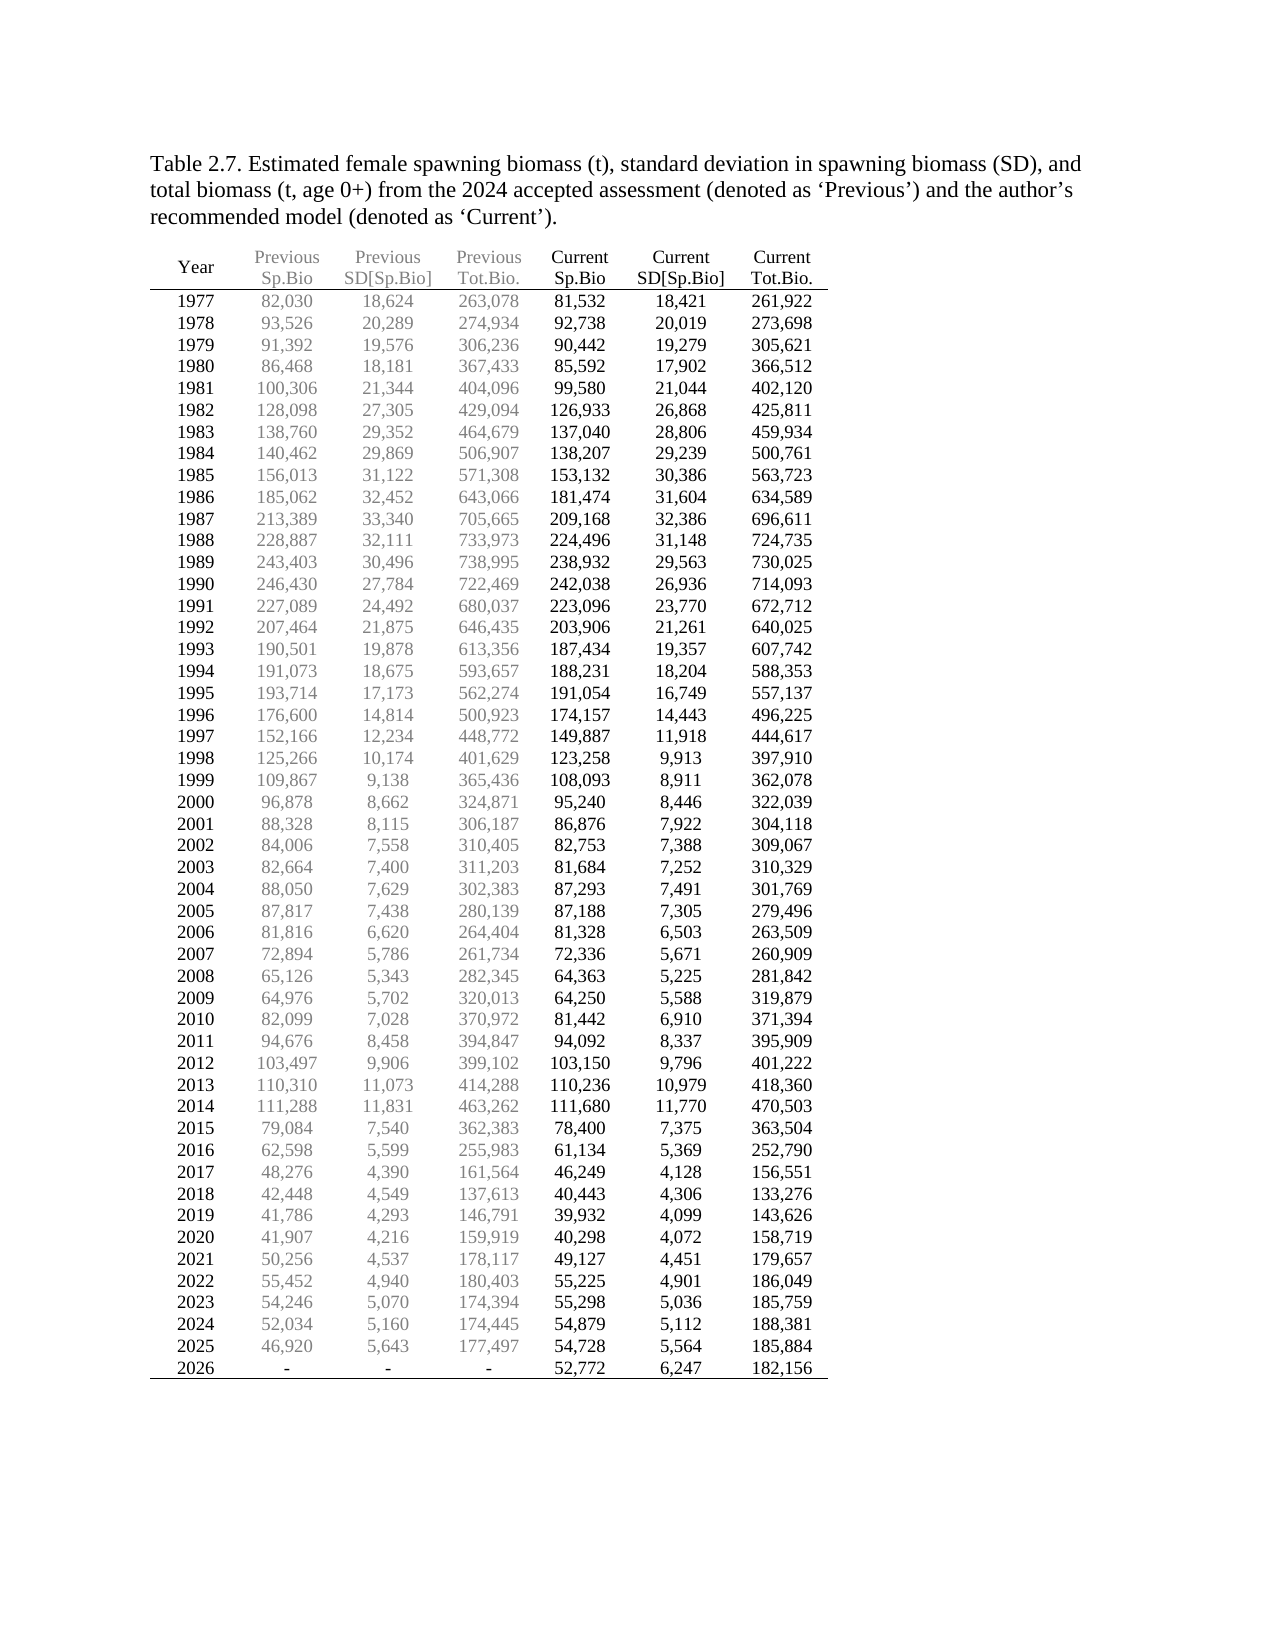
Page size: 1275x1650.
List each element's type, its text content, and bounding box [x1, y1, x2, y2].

table_cell 401,629 [443, 747, 534, 769]
table_cell 6,910 [626, 1008, 736, 1030]
table_cell 5,369 [626, 1139, 736, 1161]
table_cell 8,911 [626, 769, 736, 790]
table_cell 280,139 [443, 899, 534, 921]
table_cell 185,884 [736, 1335, 827, 1356]
table_cell 86,876 [534, 812, 626, 834]
table_cell 92,738 [534, 311, 626, 333]
table_cell 16,749 [626, 682, 736, 703]
table_cell 39,932 [534, 1204, 626, 1226]
table_cell 613,356 [443, 638, 534, 660]
table_cell 72,336 [534, 943, 626, 964]
table_cell 137,040 [534, 420, 626, 442]
table_cell 310,329 [736, 856, 827, 877]
table_cell 52,034 [241, 1313, 332, 1335]
table_cell 1983 [150, 420, 241, 442]
table_cell 111,288 [241, 1095, 332, 1117]
table_cell 496,225 [736, 703, 827, 725]
table_cell 4,128 [626, 1161, 736, 1182]
table_cell 2018 [150, 1182, 241, 1204]
table_cell 7,540 [333, 1117, 443, 1139]
table_cell 363,504 [736, 1117, 827, 1139]
table_cell 224,496 [534, 529, 626, 551]
table_header Previous SD[Sp.Bio] [333, 246, 443, 289]
table_cell 26,936 [626, 573, 736, 594]
table_cell 1988 [150, 529, 241, 551]
table_cell 2005 [150, 899, 241, 921]
table_cell 643,066 [443, 486, 534, 507]
table_cell 143,626 [736, 1204, 827, 1226]
table_cell 281,842 [736, 965, 827, 986]
table_cell 186,049 [736, 1269, 827, 1291]
table_cell 362,383 [443, 1117, 534, 1139]
table_header Current SD[Sp.Bio] [626, 246, 736, 289]
table_cell 371,394 [736, 1008, 827, 1030]
table_cell 2012 [150, 1052, 241, 1073]
table_cell 140,462 [241, 442, 332, 464]
table_cell 84,006 [241, 834, 332, 856]
table_cell 21,261 [626, 616, 736, 638]
table_cell 260,909 [736, 943, 827, 964]
table_cell 1992 [150, 616, 241, 638]
table_cell 1986 [150, 486, 241, 507]
table_cell 401,222 [736, 1052, 827, 1073]
table_cell 182,156 [736, 1356, 827, 1378]
table_cell 263,078 [443, 290, 534, 311]
table_cell 425,811 [736, 399, 827, 420]
table_cell 1981 [150, 377, 241, 398]
table_cell 209,168 [534, 508, 626, 529]
table_cell 9,138 [333, 769, 443, 790]
table_cell 149,887 [534, 725, 626, 747]
table_cell 7,375 [626, 1117, 736, 1139]
table_header Previous Sp.Bio [241, 246, 332, 289]
table_cell 23,770 [626, 595, 736, 616]
table_cell 5,036 [626, 1291, 736, 1313]
table_cell 4,306 [626, 1182, 736, 1204]
table_cell 8,446 [626, 790, 736, 812]
table_cell 1978 [150, 311, 241, 333]
table_cell 4,451 [626, 1248, 736, 1269]
table_cell 46,920 [241, 1335, 332, 1356]
table_cell 246,430 [241, 573, 332, 594]
table_cell 1987 [150, 508, 241, 529]
table_cell 5,702 [333, 986, 443, 1008]
table_cell 2021 [150, 1248, 241, 1269]
table_cell 9,913 [626, 747, 736, 769]
table_cell 311,203 [443, 856, 534, 877]
table_cell 32,111 [333, 529, 443, 551]
table_cell 319,879 [736, 986, 827, 1008]
table_cell 397,910 [736, 747, 827, 769]
table_cell 7,922 [626, 812, 736, 834]
table_cell 176,600 [241, 703, 332, 725]
table_cell 156,551 [736, 1161, 827, 1182]
table_cell 1991 [150, 595, 241, 616]
table_cell 1999 [150, 769, 241, 790]
table_cell 19,576 [333, 333, 443, 355]
table_cell 11,918 [626, 725, 736, 747]
table_cell 5,343 [333, 965, 443, 986]
table_cell 64,250 [534, 986, 626, 1008]
table_cell 191,054 [534, 682, 626, 703]
table_cell 394,847 [443, 1030, 534, 1052]
table_cell 158,719 [736, 1226, 827, 1248]
table_cell 11,770 [626, 1095, 736, 1117]
table_cell 2002 [150, 834, 241, 856]
table_cell 10,174 [333, 747, 443, 769]
table_cell 190,501 [241, 638, 332, 660]
table_cell 2019 [150, 1204, 241, 1226]
table_cell 322,039 [736, 790, 827, 812]
table_cell 282,345 [443, 965, 534, 986]
table_cell 7,438 [333, 899, 443, 921]
table_cell 61,134 [534, 1139, 626, 1161]
table_cell 94,676 [241, 1030, 332, 1052]
table_cell 20,019 [626, 311, 736, 333]
table_cell 733,973 [443, 529, 534, 551]
table_cell 188,231 [534, 660, 626, 682]
table_cell - [443, 1356, 534, 1378]
table_cell 161,564 [443, 1161, 534, 1182]
table_cell 31,122 [333, 464, 443, 486]
table_cell - [241, 1356, 332, 1378]
table_cell 95,240 [534, 790, 626, 812]
table_cell 7,558 [333, 834, 443, 856]
table_cell 137,613 [443, 1182, 534, 1204]
table_cell 64,363 [534, 965, 626, 986]
table_cell 2000 [150, 790, 241, 812]
table_header Current Tot.Bio. [736, 246, 827, 289]
table_cell 607,742 [736, 638, 827, 660]
table_cell 99,580 [534, 377, 626, 398]
table_cell 20,289 [333, 311, 443, 333]
table_cell 264,404 [443, 921, 534, 943]
table_cell 31,148 [626, 529, 736, 551]
table_cell 7,028 [333, 1008, 443, 1030]
table_cell 302,383 [443, 878, 534, 899]
table_cell 174,445 [443, 1313, 534, 1335]
table_cell 100,306 [241, 377, 332, 398]
table_cell 177,497 [443, 1335, 534, 1356]
table_cell 86,468 [241, 355, 332, 377]
table_cell 738,995 [443, 551, 534, 573]
table_cell 18,624 [333, 290, 443, 311]
table_cell 470,503 [736, 1095, 827, 1117]
table_cell 238,932 [534, 551, 626, 573]
table_cell 672,712 [736, 595, 827, 616]
table_cell 27,784 [333, 573, 443, 594]
table_cell 2009 [150, 986, 241, 1008]
table_cell 1984 [150, 442, 241, 464]
table_cell 304,118 [736, 812, 827, 834]
table_cell 32,386 [626, 508, 736, 529]
table_cell 418,360 [736, 1074, 827, 1095]
table_cell 125,266 [241, 747, 332, 769]
table_cell 588,353 [736, 660, 827, 682]
table_cell 30,386 [626, 464, 736, 486]
table_cell 562,274 [443, 682, 534, 703]
table_cell 78,400 [534, 1117, 626, 1139]
table_cell 87,817 [241, 899, 332, 921]
table_cell 41,907 [241, 1226, 332, 1248]
table_cell 207,464 [241, 616, 332, 638]
table_cell 2013 [150, 1074, 241, 1095]
table_cell 103,150 [534, 1052, 626, 1073]
table_cell 263,509 [736, 921, 827, 943]
table_cell 362,078 [736, 769, 827, 790]
table_cell 2014 [150, 1095, 241, 1117]
table_cell 81,684 [534, 856, 626, 877]
table_cell 93,526 [241, 311, 332, 333]
table_cell 2001 [150, 812, 241, 834]
table_cell 705,665 [443, 508, 534, 529]
table_cell 29,869 [333, 442, 443, 464]
table_cell 82,753 [534, 834, 626, 856]
table_cell 91,392 [241, 333, 332, 355]
table_cell 128,098 [241, 399, 332, 420]
table_header Year [150, 246, 241, 289]
table_cell 7,252 [626, 856, 736, 877]
table_cell 255,983 [443, 1139, 534, 1161]
table_cell 153,132 [534, 464, 626, 486]
table_cell 1993 [150, 638, 241, 660]
table_cell 108,093 [534, 769, 626, 790]
table_cell 193,714 [241, 682, 332, 703]
table_cell 5,070 [333, 1291, 443, 1313]
table_cell 404,096 [443, 377, 534, 398]
table_cell 4,293 [333, 1204, 443, 1226]
table_cell 27,305 [333, 399, 443, 420]
table_cell 5,160 [333, 1313, 443, 1335]
table_cell 19,357 [626, 638, 736, 660]
table_cell 273,698 [736, 311, 827, 333]
table_cell 500,923 [443, 703, 534, 725]
table_cell 180,403 [443, 1269, 534, 1291]
table_cell 9,906 [333, 1052, 443, 1073]
table_cell 306,236 [443, 333, 534, 355]
table_cell 110,236 [534, 1074, 626, 1095]
table_cell 309,067 [736, 834, 827, 856]
table_cell 90,442 [534, 333, 626, 355]
table_cell 191,073 [241, 660, 332, 682]
table_cell 2006 [150, 921, 241, 943]
table_cell 1989 [150, 551, 241, 573]
table_cell 7,400 [333, 856, 443, 877]
table_cell 21,344 [333, 377, 443, 398]
table_cell 19,279 [626, 333, 736, 355]
table_header Current Sp.Bio [534, 246, 626, 289]
table_cell 110,310 [241, 1074, 332, 1095]
table_cell 1980 [150, 355, 241, 377]
table_cell 305,621 [736, 333, 827, 355]
table_cell 640,025 [736, 616, 827, 638]
table_cell 8,337 [626, 1030, 736, 1052]
table_cell 103,497 [241, 1052, 332, 1073]
table_cell 109,867 [241, 769, 332, 790]
table_cell 5,599 [333, 1139, 443, 1161]
table_cell 10,979 [626, 1074, 736, 1095]
table_cell 1996 [150, 703, 241, 725]
table_cell 2015 [150, 1117, 241, 1139]
table_cell 1990 [150, 573, 241, 594]
table_cell 463,262 [443, 1095, 534, 1117]
table_cell 40,298 [534, 1226, 626, 1248]
table_cell 54,879 [534, 1313, 626, 1335]
table_cell 366,512 [736, 355, 827, 377]
table_cell 5,564 [626, 1335, 736, 1356]
table_cell 178,117 [443, 1248, 534, 1269]
table_cell 81,442 [534, 1008, 626, 1030]
table_cell 557,137 [736, 682, 827, 703]
table_cell 48,276 [241, 1161, 332, 1182]
table_cell 55,452 [241, 1269, 332, 1291]
table_cell 306,187 [443, 812, 534, 834]
table_cell 174,394 [443, 1291, 534, 1313]
table_cell 402,120 [736, 377, 827, 398]
table_cell 1994 [150, 660, 241, 682]
table_cell 81,328 [534, 921, 626, 943]
table_cell 1977 [150, 290, 241, 311]
table_cell 680,037 [443, 595, 534, 616]
table_cell 5,643 [333, 1335, 443, 1356]
table_cell 448,772 [443, 725, 534, 747]
table_cell 29,239 [626, 442, 736, 464]
table_cell 49,127 [534, 1248, 626, 1269]
table_cell 174,157 [534, 703, 626, 725]
table_cell 46,249 [534, 1161, 626, 1182]
table_cell 279,496 [736, 899, 827, 921]
table_cell 1979 [150, 333, 241, 355]
table_cell 6,503 [626, 921, 736, 943]
table_cell 370,972 [443, 1008, 534, 1030]
table_cell 5,671 [626, 943, 736, 964]
table_cell 18,675 [333, 660, 443, 682]
table_cell 54,728 [534, 1335, 626, 1356]
table_cell 5,112 [626, 1313, 736, 1335]
table_cell 4,537 [333, 1248, 443, 1269]
table_cell 40,443 [534, 1182, 626, 1204]
table_cell 2026 [150, 1356, 241, 1378]
table_cell 646,435 [443, 616, 534, 638]
table_cell 29,563 [626, 551, 736, 573]
table_cell 123,258 [534, 747, 626, 769]
table_cell 724,735 [736, 529, 827, 551]
subtitle Table 2.7. Estimated female spawning biomass (t), standard deviation in spawning biomass (SD), and total biomass (t, age 0+) from the 2024 accepted assessment (denoted as ‘Previous’) and the author’s recommended model (denoted as ‘Current’). [150, 150, 1125, 229]
table_cell 213,389 [241, 508, 332, 529]
table_cell 8,662 [333, 790, 443, 812]
table_cell 87,188 [534, 899, 626, 921]
table_cell 18,181 [333, 355, 443, 377]
table_cell 2007 [150, 943, 241, 964]
table_cell 2017 [150, 1161, 241, 1182]
table_cell 4,072 [626, 1226, 736, 1248]
table_cell 365,436 [443, 769, 534, 790]
table_cell 33,340 [333, 508, 443, 529]
table_cell 64,976 [241, 986, 332, 1008]
table_cell 159,919 [443, 1226, 534, 1248]
table_cell 62,598 [241, 1139, 332, 1161]
table_cell 156,013 [241, 464, 332, 486]
table_cell 2025 [150, 1335, 241, 1356]
table_cell 563,723 [736, 464, 827, 486]
table_cell 111,680 [534, 1095, 626, 1117]
table_cell 82,664 [241, 856, 332, 877]
table_cell 17,173 [333, 682, 443, 703]
table_cell 14,443 [626, 703, 736, 725]
table_cell 4,901 [626, 1269, 736, 1291]
table_cell 96,878 [241, 790, 332, 812]
table_cell 395,909 [736, 1030, 827, 1052]
table_cell 274,934 [443, 311, 534, 333]
table_cell 82,030 [241, 290, 332, 311]
table_cell 87,293 [534, 878, 626, 899]
table_cell 1985 [150, 464, 241, 486]
table_cell 72,894 [241, 943, 332, 964]
table_cell 152,166 [241, 725, 332, 747]
table_cell 179,657 [736, 1248, 827, 1269]
table_cell 5,588 [626, 986, 736, 1008]
table_cell 54,246 [241, 1291, 332, 1313]
table_cell 50,256 [241, 1248, 332, 1269]
table_cell 55,225 [534, 1269, 626, 1291]
table_cell 2008 [150, 965, 241, 986]
table_cell 30,496 [333, 551, 443, 573]
table_cell 81,532 [534, 290, 626, 311]
table_cell 7,491 [626, 878, 736, 899]
table_cell 459,934 [736, 420, 827, 442]
table_cell 18,204 [626, 660, 736, 682]
table_cell 399,102 [443, 1052, 534, 1073]
table_cell 181,474 [534, 486, 626, 507]
table_cell 7,305 [626, 899, 736, 921]
table_cell 714,093 [736, 573, 827, 594]
table_cell 52,772 [534, 1356, 626, 1378]
table_cell 138,760 [241, 420, 332, 442]
table_cell 55,298 [534, 1291, 626, 1313]
table_cell 7,629 [333, 878, 443, 899]
table_cell 4,099 [626, 1204, 736, 1226]
table_cell 2024 [150, 1313, 241, 1335]
table_cell 5,225 [626, 965, 736, 986]
table_cell 24,492 [333, 595, 443, 616]
table_cell 4,940 [333, 1269, 443, 1291]
table_cell 223,096 [534, 595, 626, 616]
table_cell 1995 [150, 682, 241, 703]
table_cell 11,831 [333, 1095, 443, 1117]
table_cell 126,933 [534, 399, 626, 420]
table_cell 17,902 [626, 355, 736, 377]
table_cell 2003 [150, 856, 241, 877]
table_cell 2023 [150, 1291, 241, 1313]
table_cell 81,816 [241, 921, 332, 943]
table_cell 429,094 [443, 399, 534, 420]
table_cell 2004 [150, 878, 241, 899]
table_cell 1998 [150, 747, 241, 769]
table_cell 41,786 [241, 1204, 332, 1226]
table_cell 9,796 [626, 1052, 736, 1073]
table_cell 18,421 [626, 290, 736, 311]
table_cell 11,073 [333, 1074, 443, 1095]
table_cell 187,434 [534, 638, 626, 660]
table_cell 6,620 [333, 921, 443, 943]
table_cell 5,786 [333, 943, 443, 964]
table_cell 2010 [150, 1008, 241, 1030]
table_cell - [333, 1356, 443, 1378]
table_cell 320,013 [443, 986, 534, 1008]
table_cell 88,050 [241, 878, 332, 899]
table_cell 571,308 [443, 464, 534, 486]
table_cell 133,276 [736, 1182, 827, 1204]
table_cell 31,604 [626, 486, 736, 507]
table_cell 29,352 [333, 420, 443, 442]
table_cell 242,038 [534, 573, 626, 594]
table_cell 4,390 [333, 1161, 443, 1182]
table_cell 21,875 [333, 616, 443, 638]
table_cell 2011 [150, 1030, 241, 1052]
table_cell 185,062 [241, 486, 332, 507]
table_cell 252,790 [736, 1139, 827, 1161]
table_cell 310,405 [443, 834, 534, 856]
table_cell 444,617 [736, 725, 827, 747]
table_cell 243,403 [241, 551, 332, 573]
table_cell 696,611 [736, 508, 827, 529]
table_cell 7,388 [626, 834, 736, 856]
table_cell 634,589 [736, 486, 827, 507]
table_cell 414,288 [443, 1074, 534, 1095]
table_cell 203,906 [534, 616, 626, 638]
table_cell 14,814 [333, 703, 443, 725]
table_cell 28,806 [626, 420, 736, 442]
table_cell 506,907 [443, 442, 534, 464]
table_cell 32,452 [333, 486, 443, 507]
table_header Previous Tot.Bio. [443, 246, 534, 289]
table_cell 79,084 [241, 1117, 332, 1139]
table_cell 8,458 [333, 1030, 443, 1052]
table_cell 464,679 [443, 420, 534, 442]
table_cell 26,868 [626, 399, 736, 420]
table_cell 1997 [150, 725, 241, 747]
table_cell 1982 [150, 399, 241, 420]
table_cell 367,433 [443, 355, 534, 377]
table_cell 324,871 [443, 790, 534, 812]
table_cell 261,922 [736, 290, 827, 311]
table_cell 301,769 [736, 878, 827, 899]
table_cell 2020 [150, 1226, 241, 1248]
table_cell 42,448 [241, 1182, 332, 1204]
table_cell 82,099 [241, 1008, 332, 1030]
table_cell 94,092 [534, 1030, 626, 1052]
table_cell 500,761 [736, 442, 827, 464]
table_cell 138,207 [534, 442, 626, 464]
table_cell 261,734 [443, 943, 534, 964]
table_cell 2022 [150, 1269, 241, 1291]
table_cell 85,592 [534, 355, 626, 377]
table_cell 6,247 [626, 1356, 736, 1378]
table_cell 8,115 [333, 812, 443, 834]
table_cell 227,089 [241, 595, 332, 616]
table_cell 722,469 [443, 573, 534, 594]
table_cell 730,025 [736, 551, 827, 573]
table_cell 2016 [150, 1139, 241, 1161]
table_cell 188,381 [736, 1313, 827, 1335]
table_cell 65,126 [241, 965, 332, 986]
table_cell 593,657 [443, 660, 534, 682]
table_cell 4,549 [333, 1182, 443, 1204]
table_cell 12,234 [333, 725, 443, 747]
table_cell 4,216 [333, 1226, 443, 1248]
table_cell 21,044 [626, 377, 736, 398]
table_cell 19,878 [333, 638, 443, 660]
table_cell 185,759 [736, 1291, 827, 1313]
table_cell 228,887 [241, 529, 332, 551]
table_cell 88,328 [241, 812, 332, 834]
table_cell 146,791 [443, 1204, 534, 1226]
